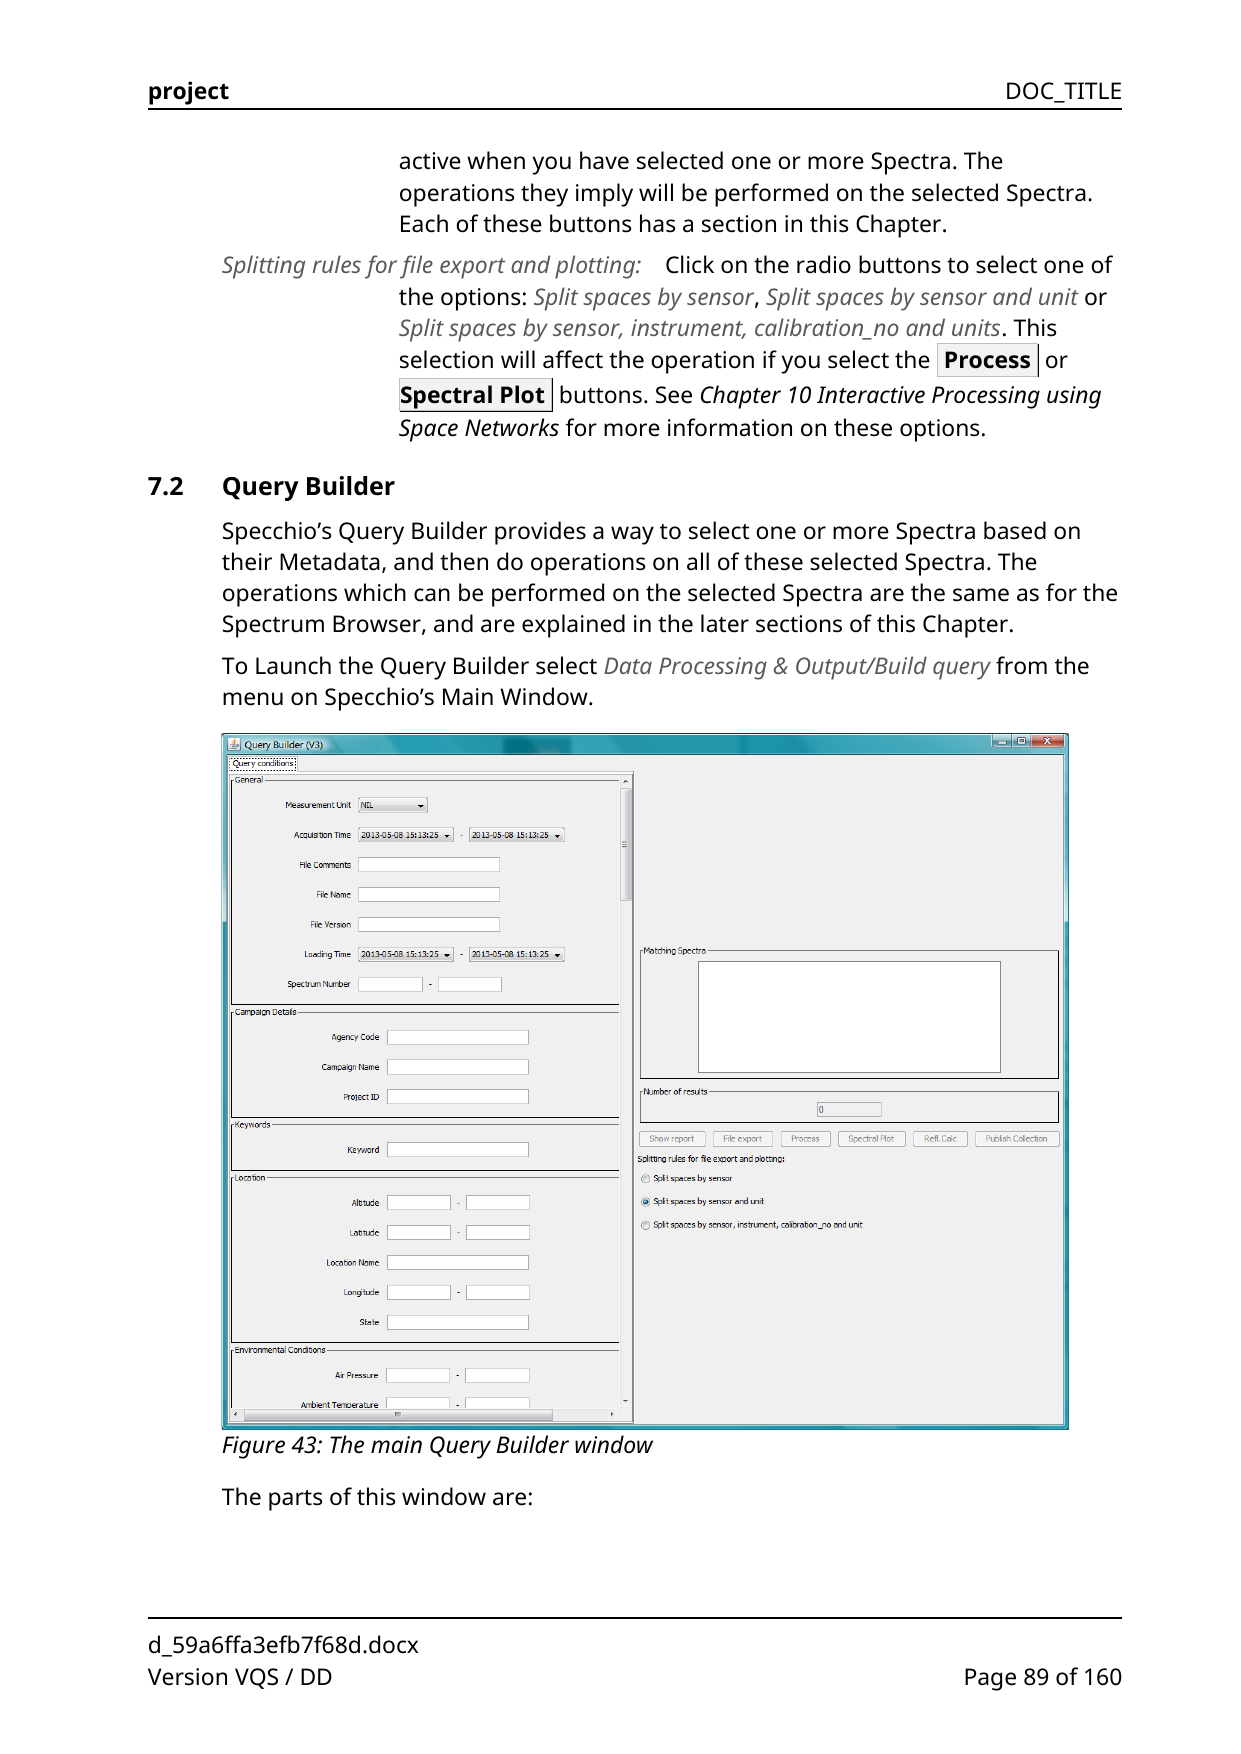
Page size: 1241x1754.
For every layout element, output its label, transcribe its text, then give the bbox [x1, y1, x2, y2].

picture [221, 733, 1069, 1430]
text The parts of this window are: [222, 1481, 1122, 1512]
subtitle Query Builder [148, 468, 1122, 502]
text Specchio’s Query Builder provides a way to select one or more Spectra based on their Metadata, and then do operations on all of these selected Spectra. The operations which can be performed on the selected Spectra are the same as for the Spectrum Browser, and are explained in the later sections of this Chapter. [222, 515, 1122, 640]
text To Launch the Query Builder select Data Processing & Output/Build query from the menu on Specchio’s Main Window. [222, 650, 1122, 713]
